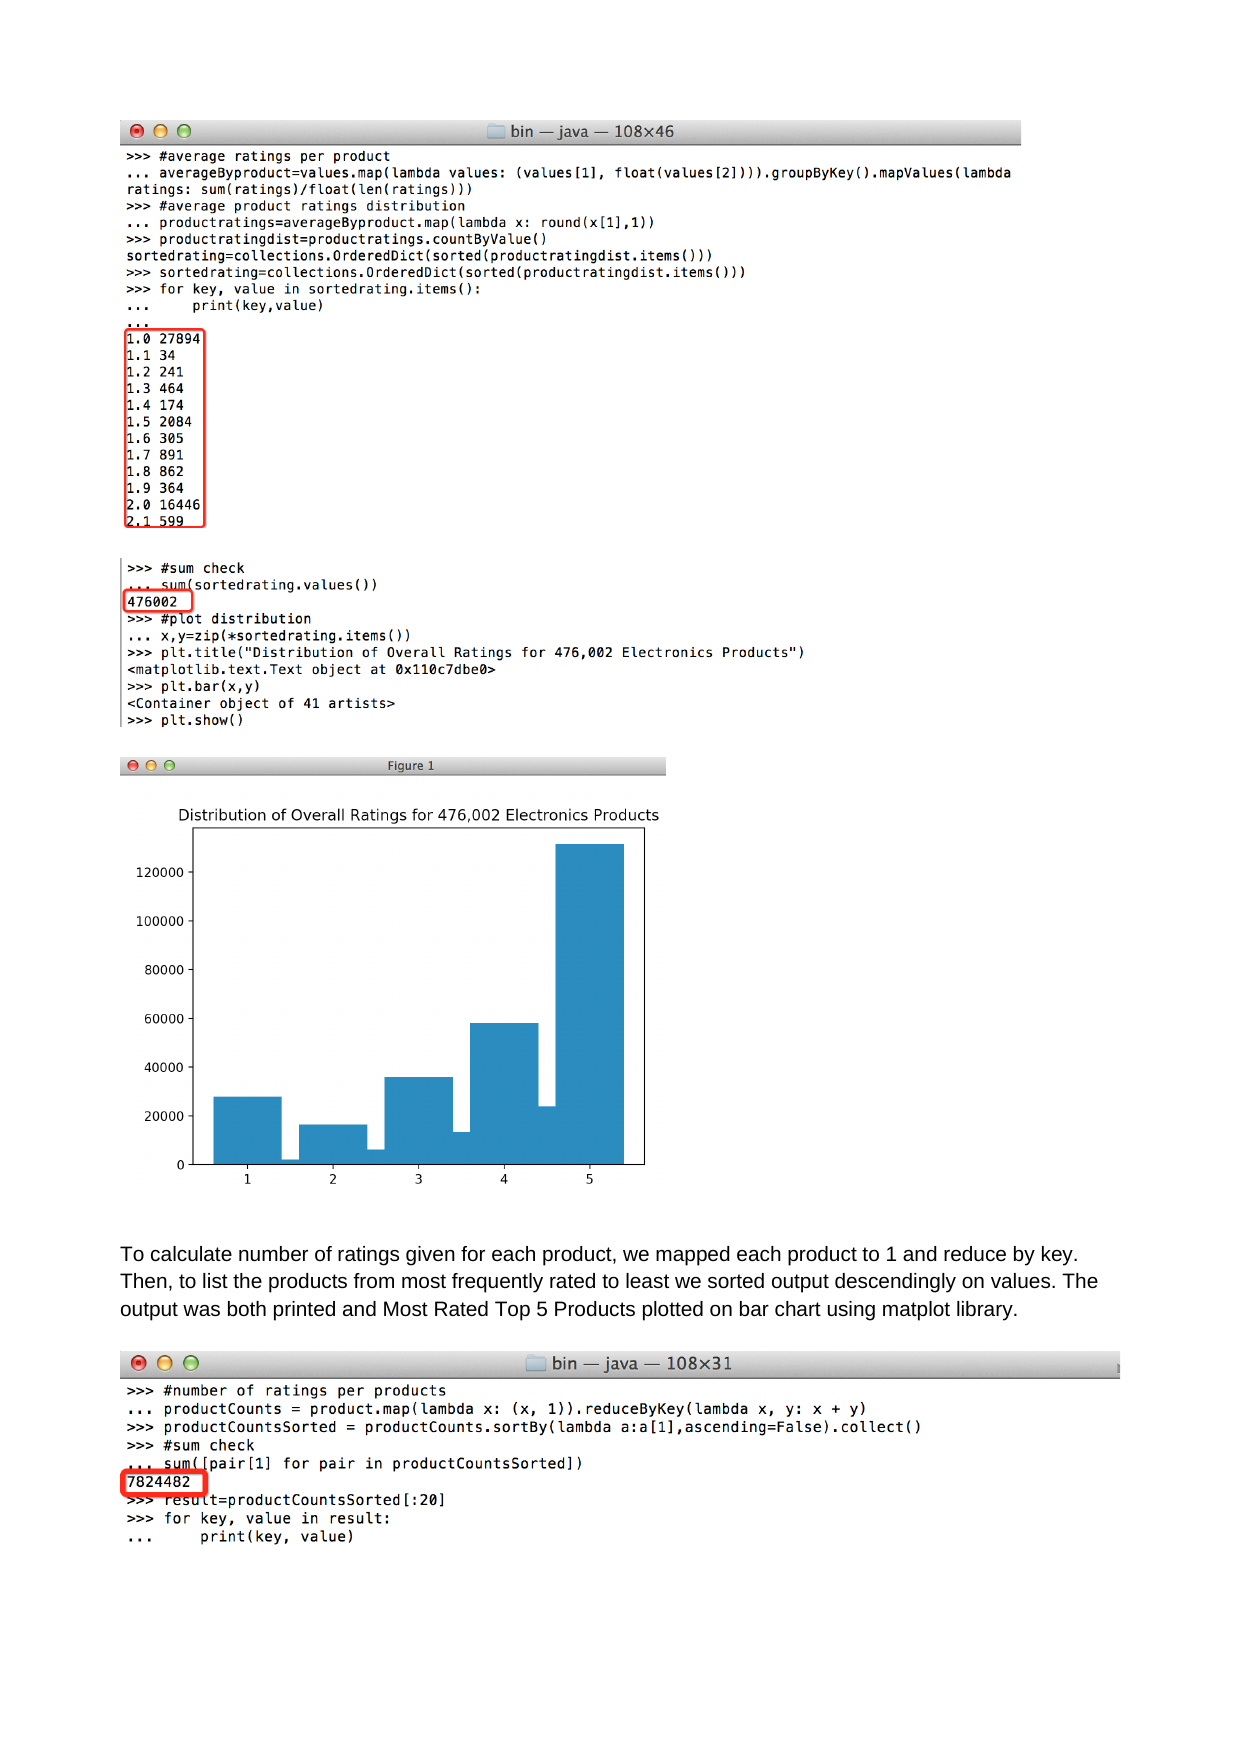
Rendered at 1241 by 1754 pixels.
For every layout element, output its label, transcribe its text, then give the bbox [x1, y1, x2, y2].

text To calculate number of ratings given for each product, we mapped each product to 1 and reduce by key. Then, to list the products from most frequently rated to least we sorted output descendingly on values. The output was both printed and Most Rated Top 5 Products plotted on bar chart using matplot library. [120, 1242, 1120, 1321]
picture [120, 120, 1022, 528]
picture [120, 757, 666, 1189]
picture [120, 1351, 1121, 1554]
picture [120, 558, 961, 727]
